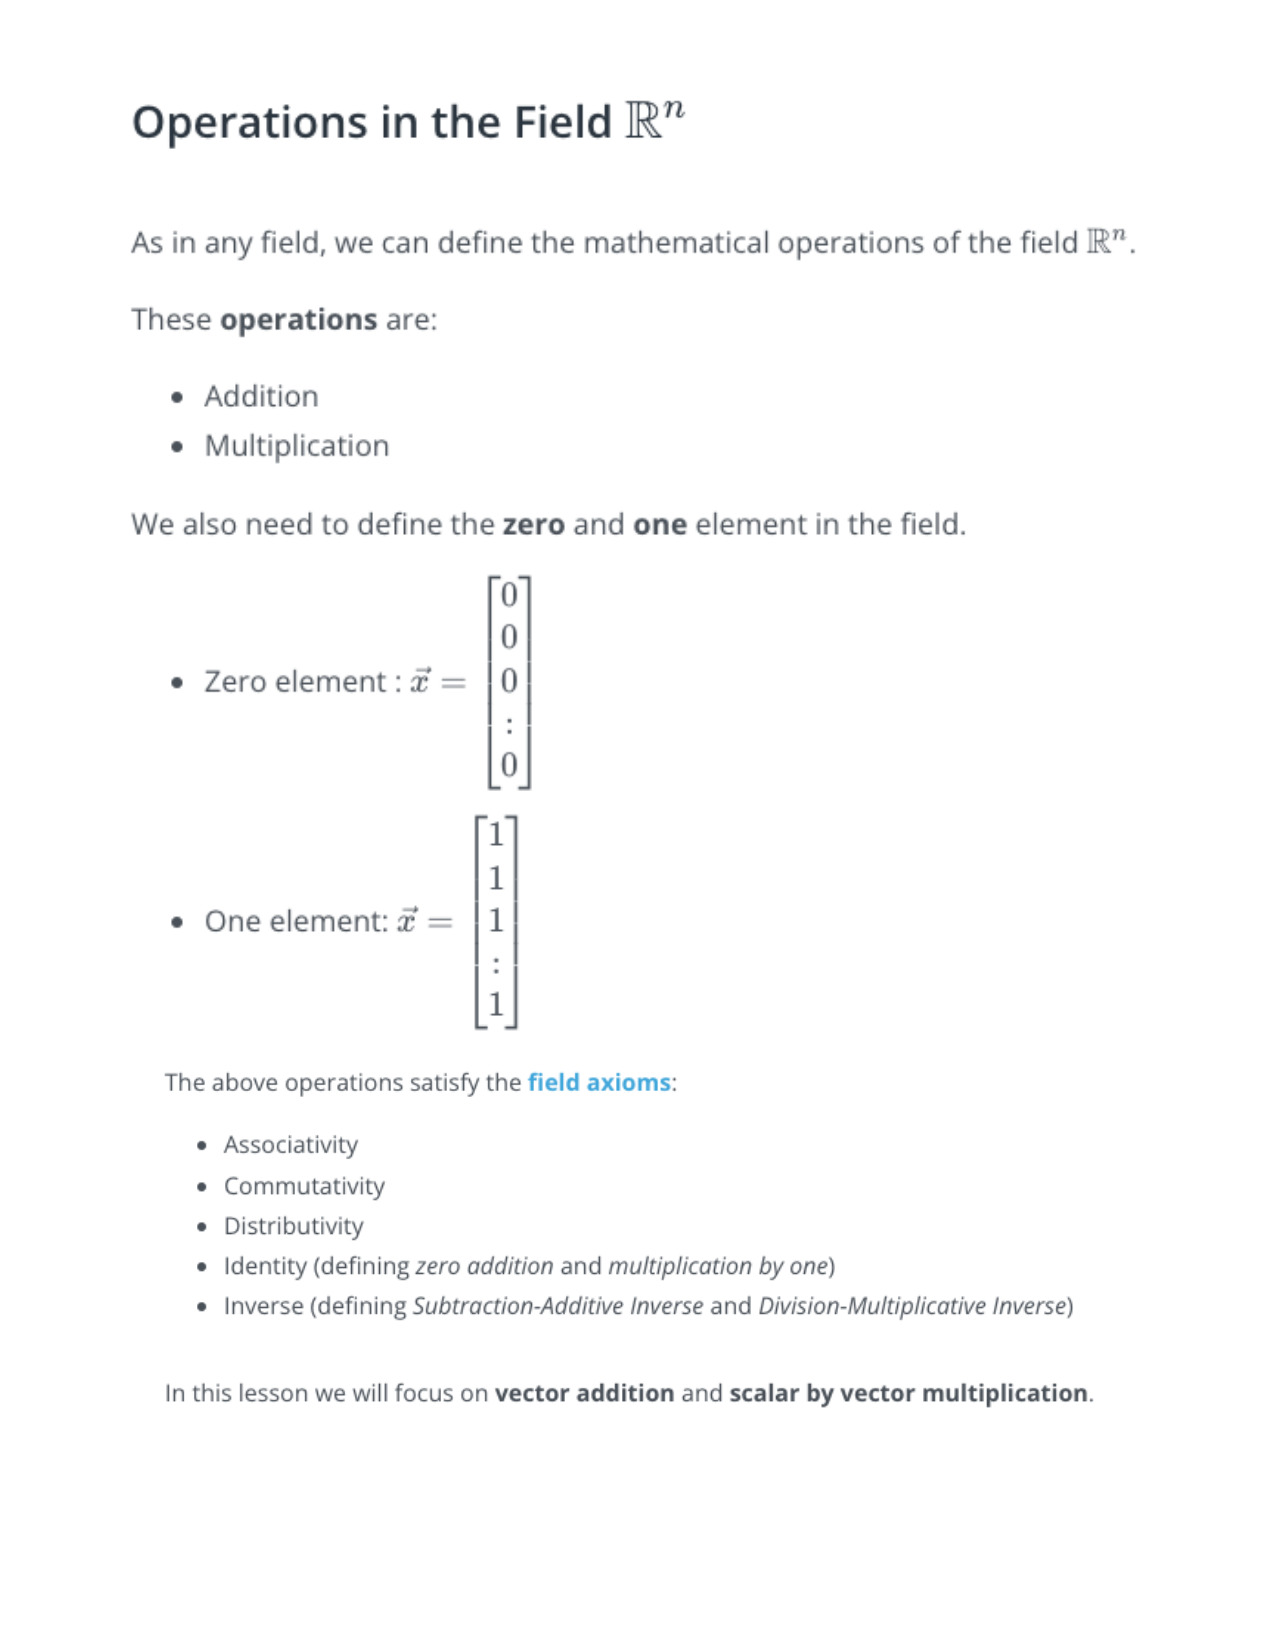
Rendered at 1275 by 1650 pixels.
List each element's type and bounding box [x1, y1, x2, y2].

picture [75, 75, 1200, 1446]
